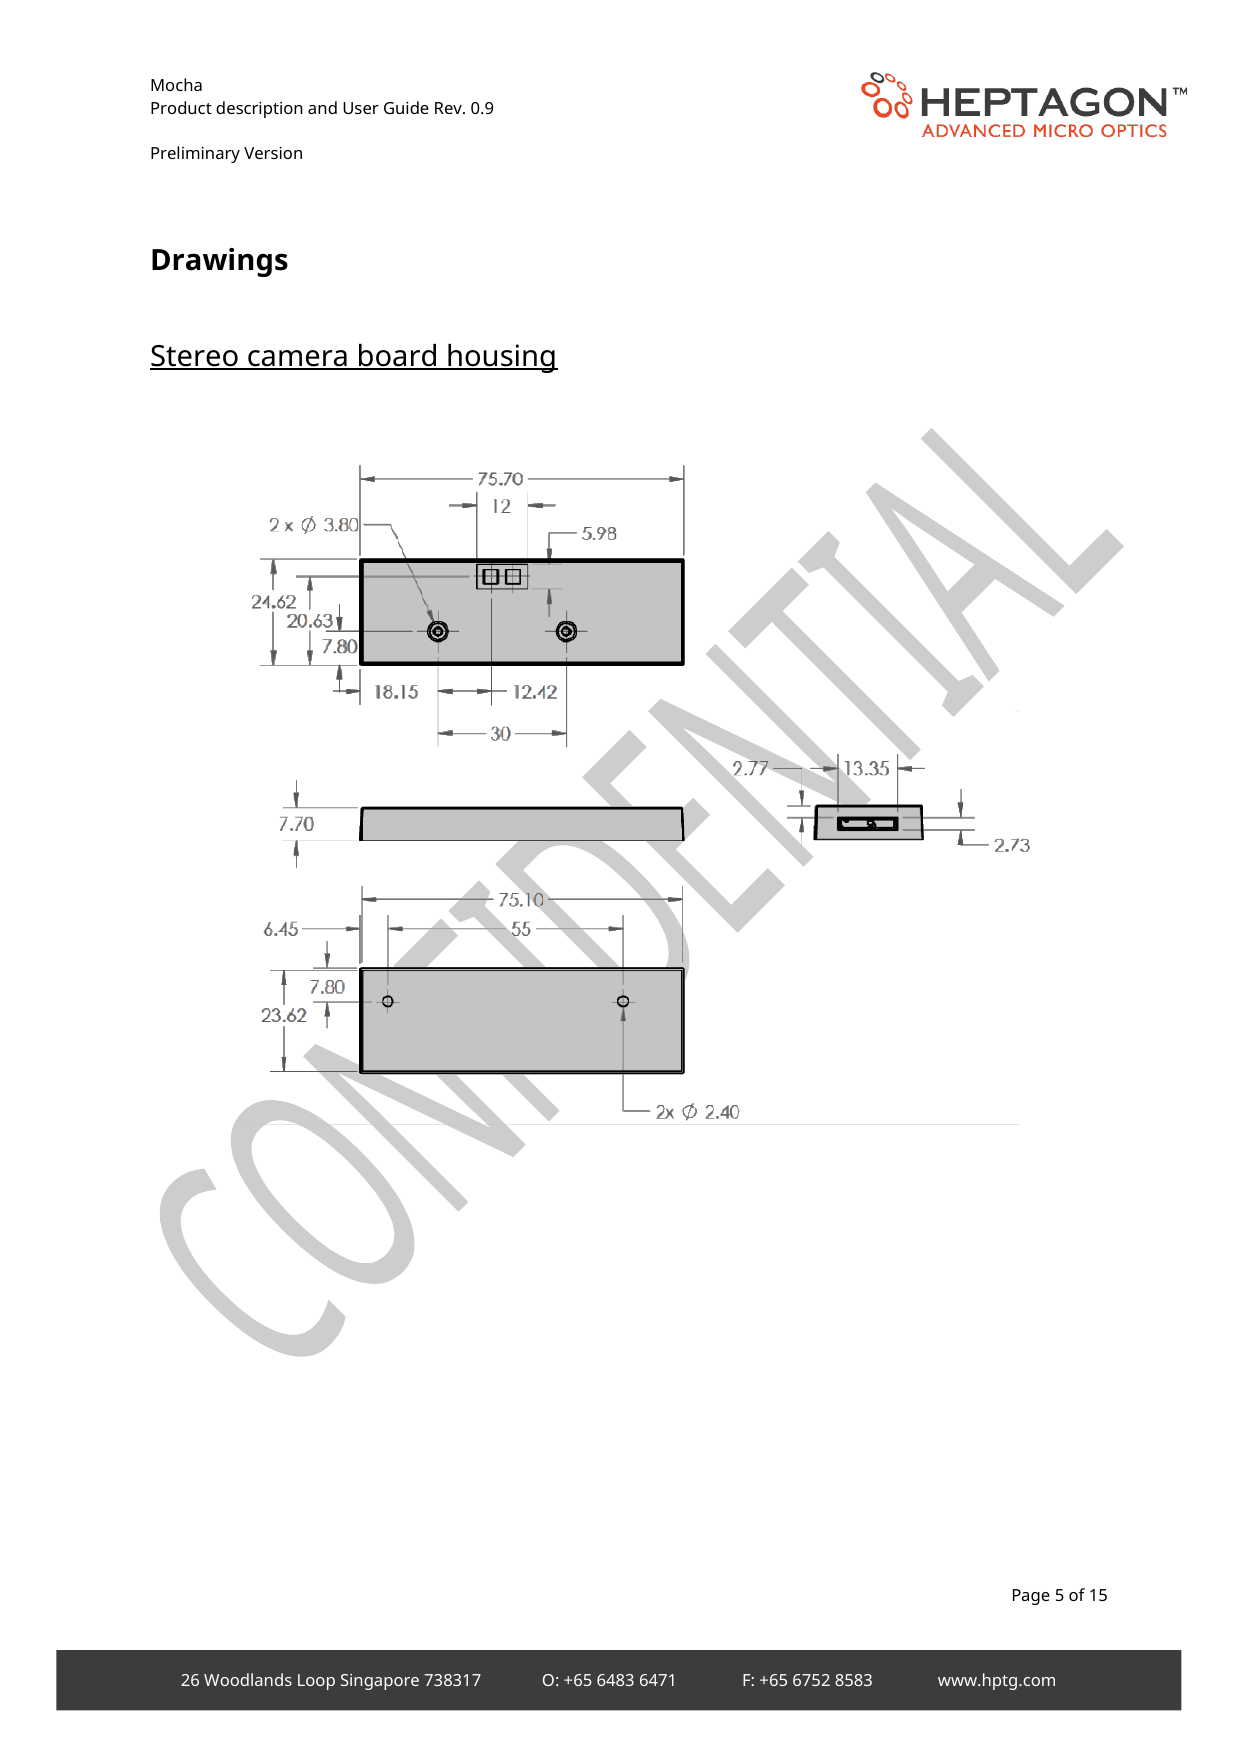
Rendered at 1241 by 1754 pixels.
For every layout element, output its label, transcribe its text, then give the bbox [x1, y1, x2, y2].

subtitle Stereo camera board housing [150, 335, 1107, 374]
subtitle Drawings [150, 239, 1107, 279]
picture [861, 72, 1187, 137]
